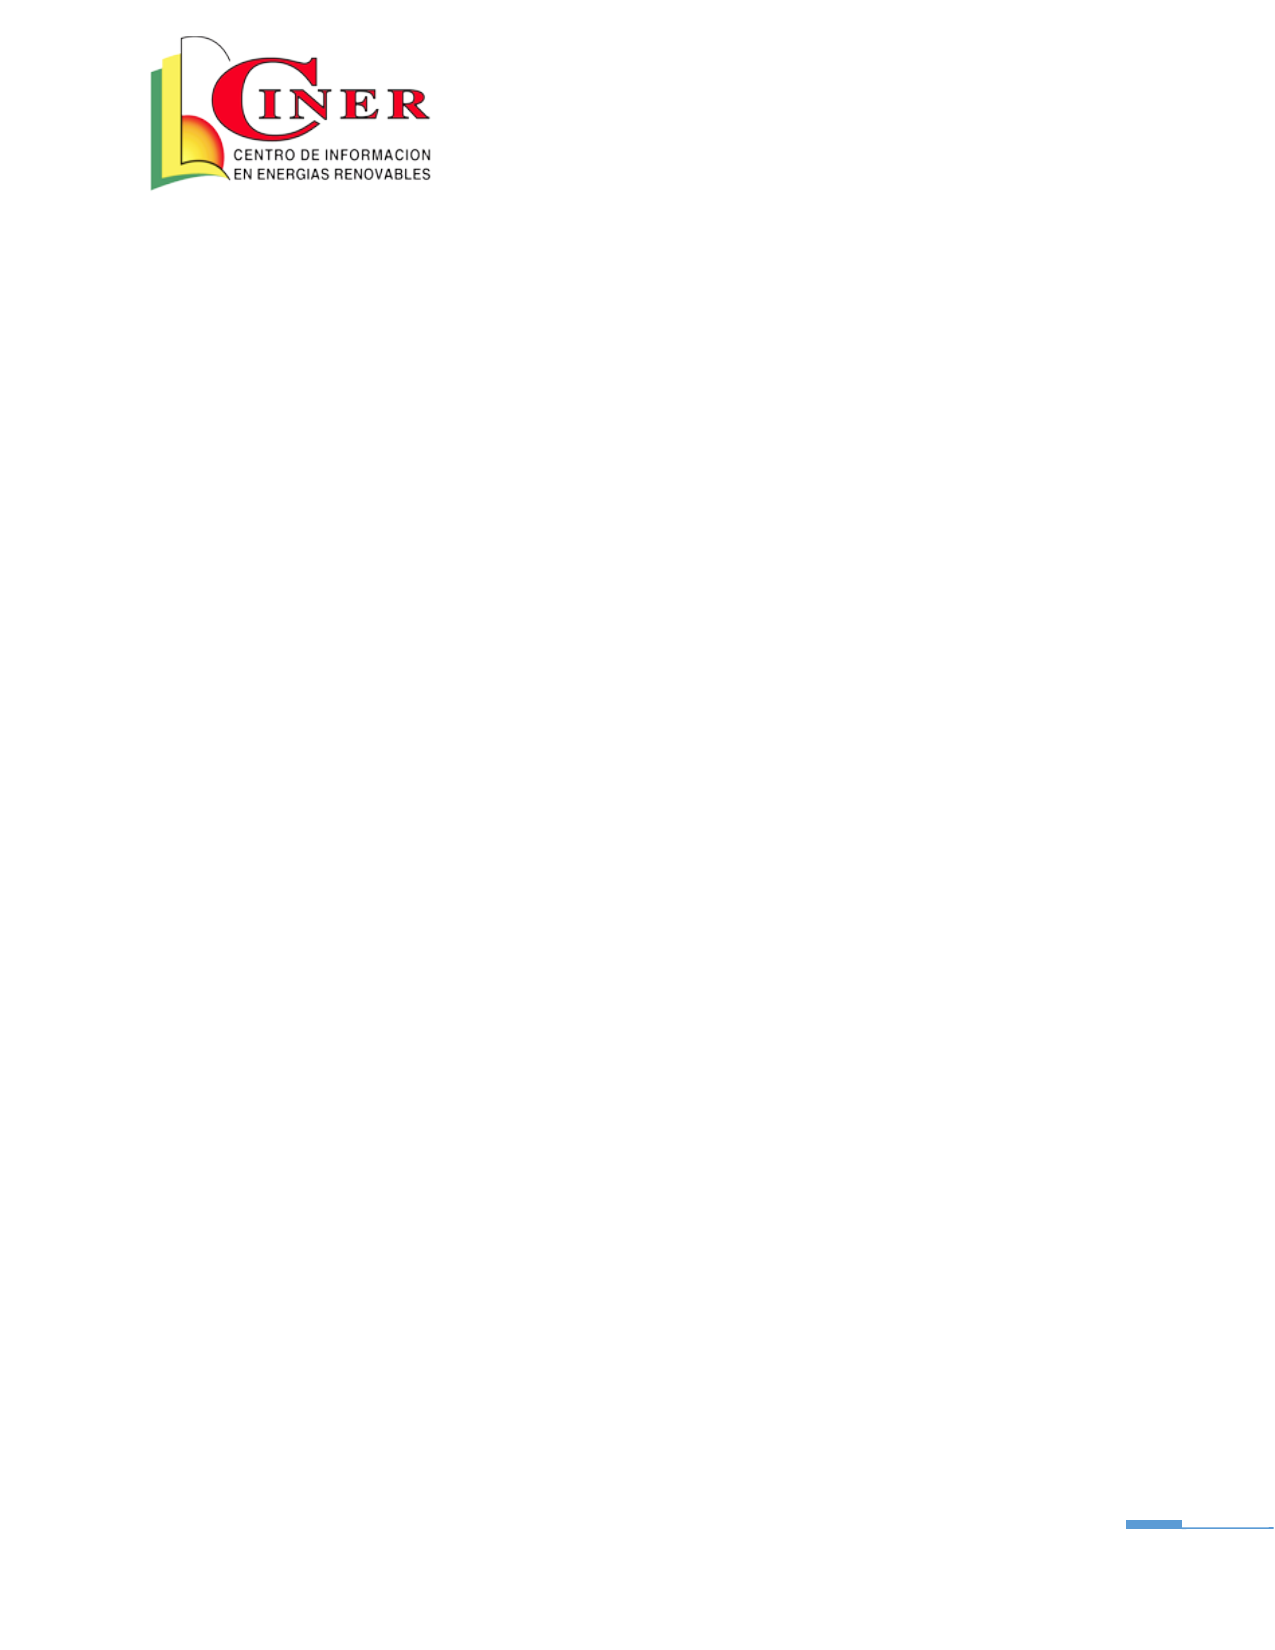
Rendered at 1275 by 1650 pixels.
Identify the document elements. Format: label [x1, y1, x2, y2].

picture [150, 36, 432, 193]
